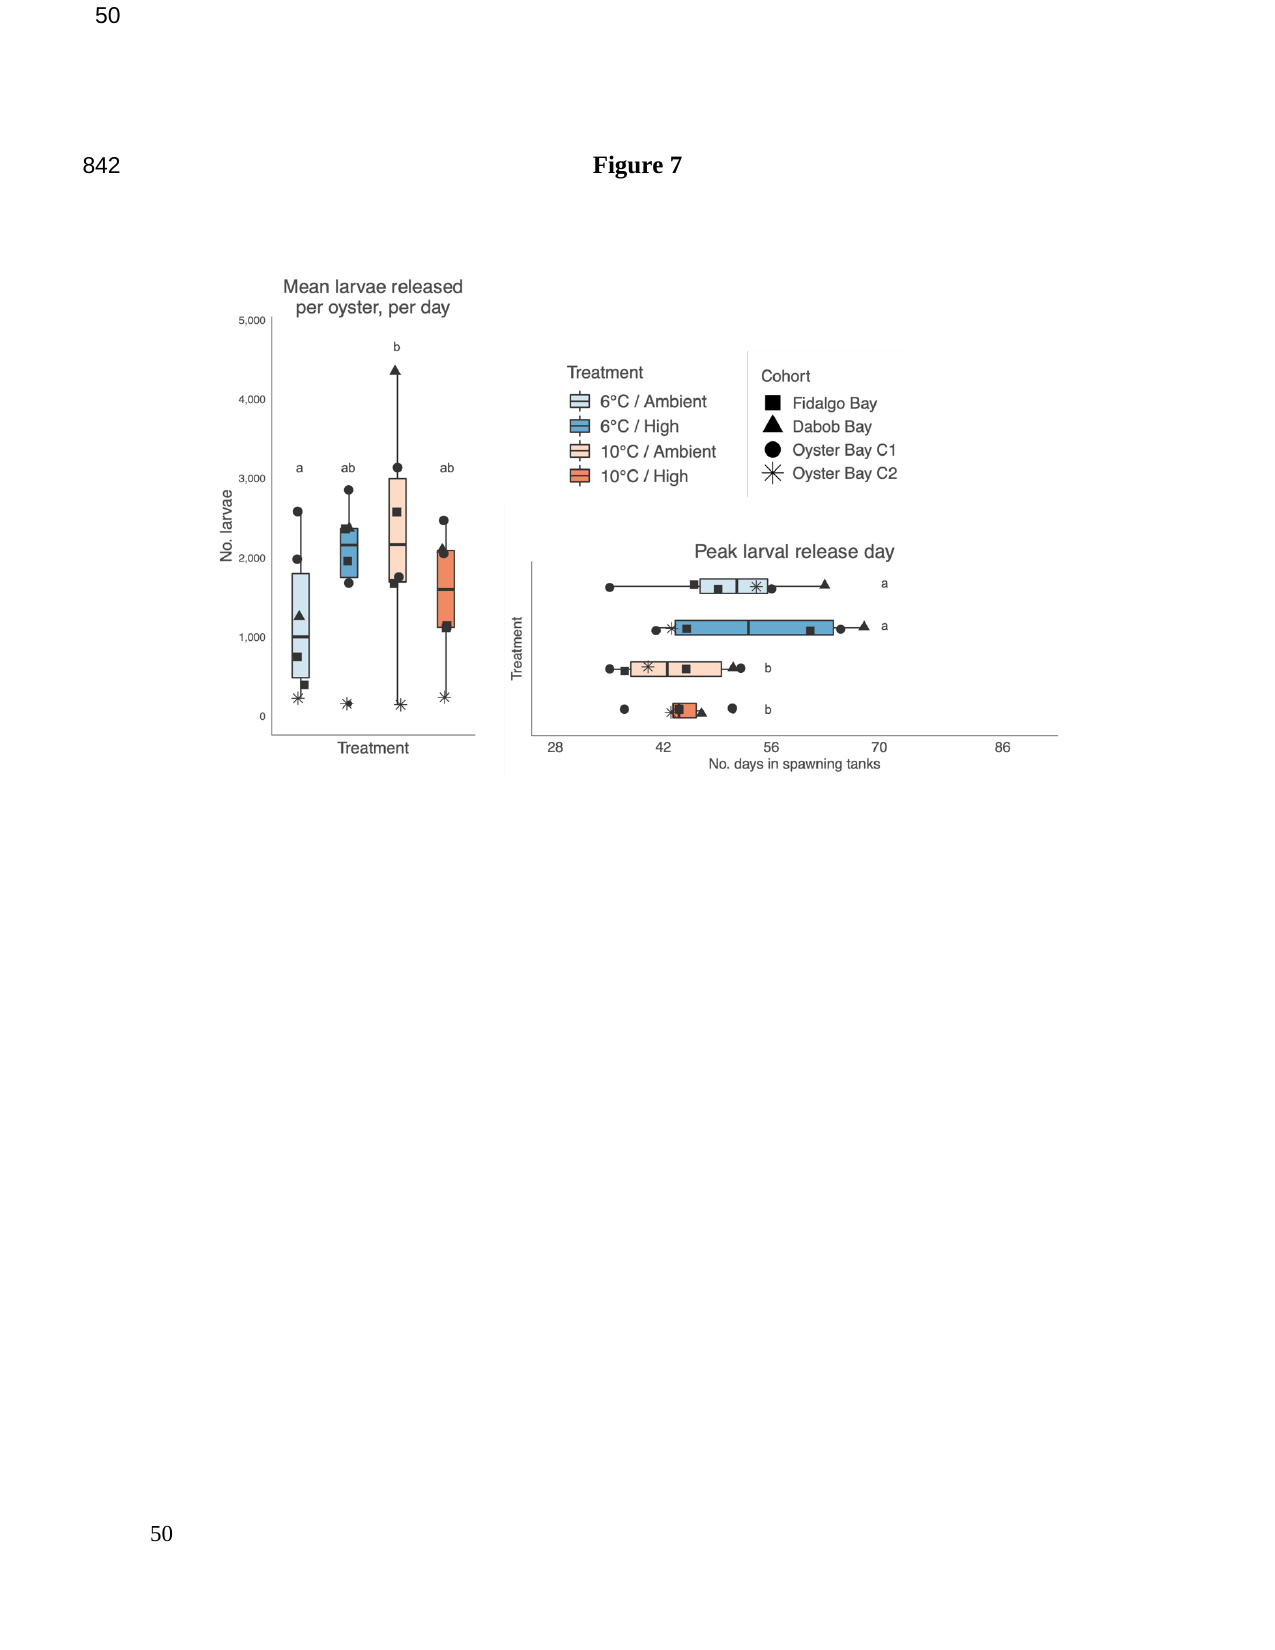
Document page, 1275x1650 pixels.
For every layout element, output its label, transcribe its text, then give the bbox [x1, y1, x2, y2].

picture [212, 232, 1063, 777]
text Figure 7 [150, 150, 1125, 179]
